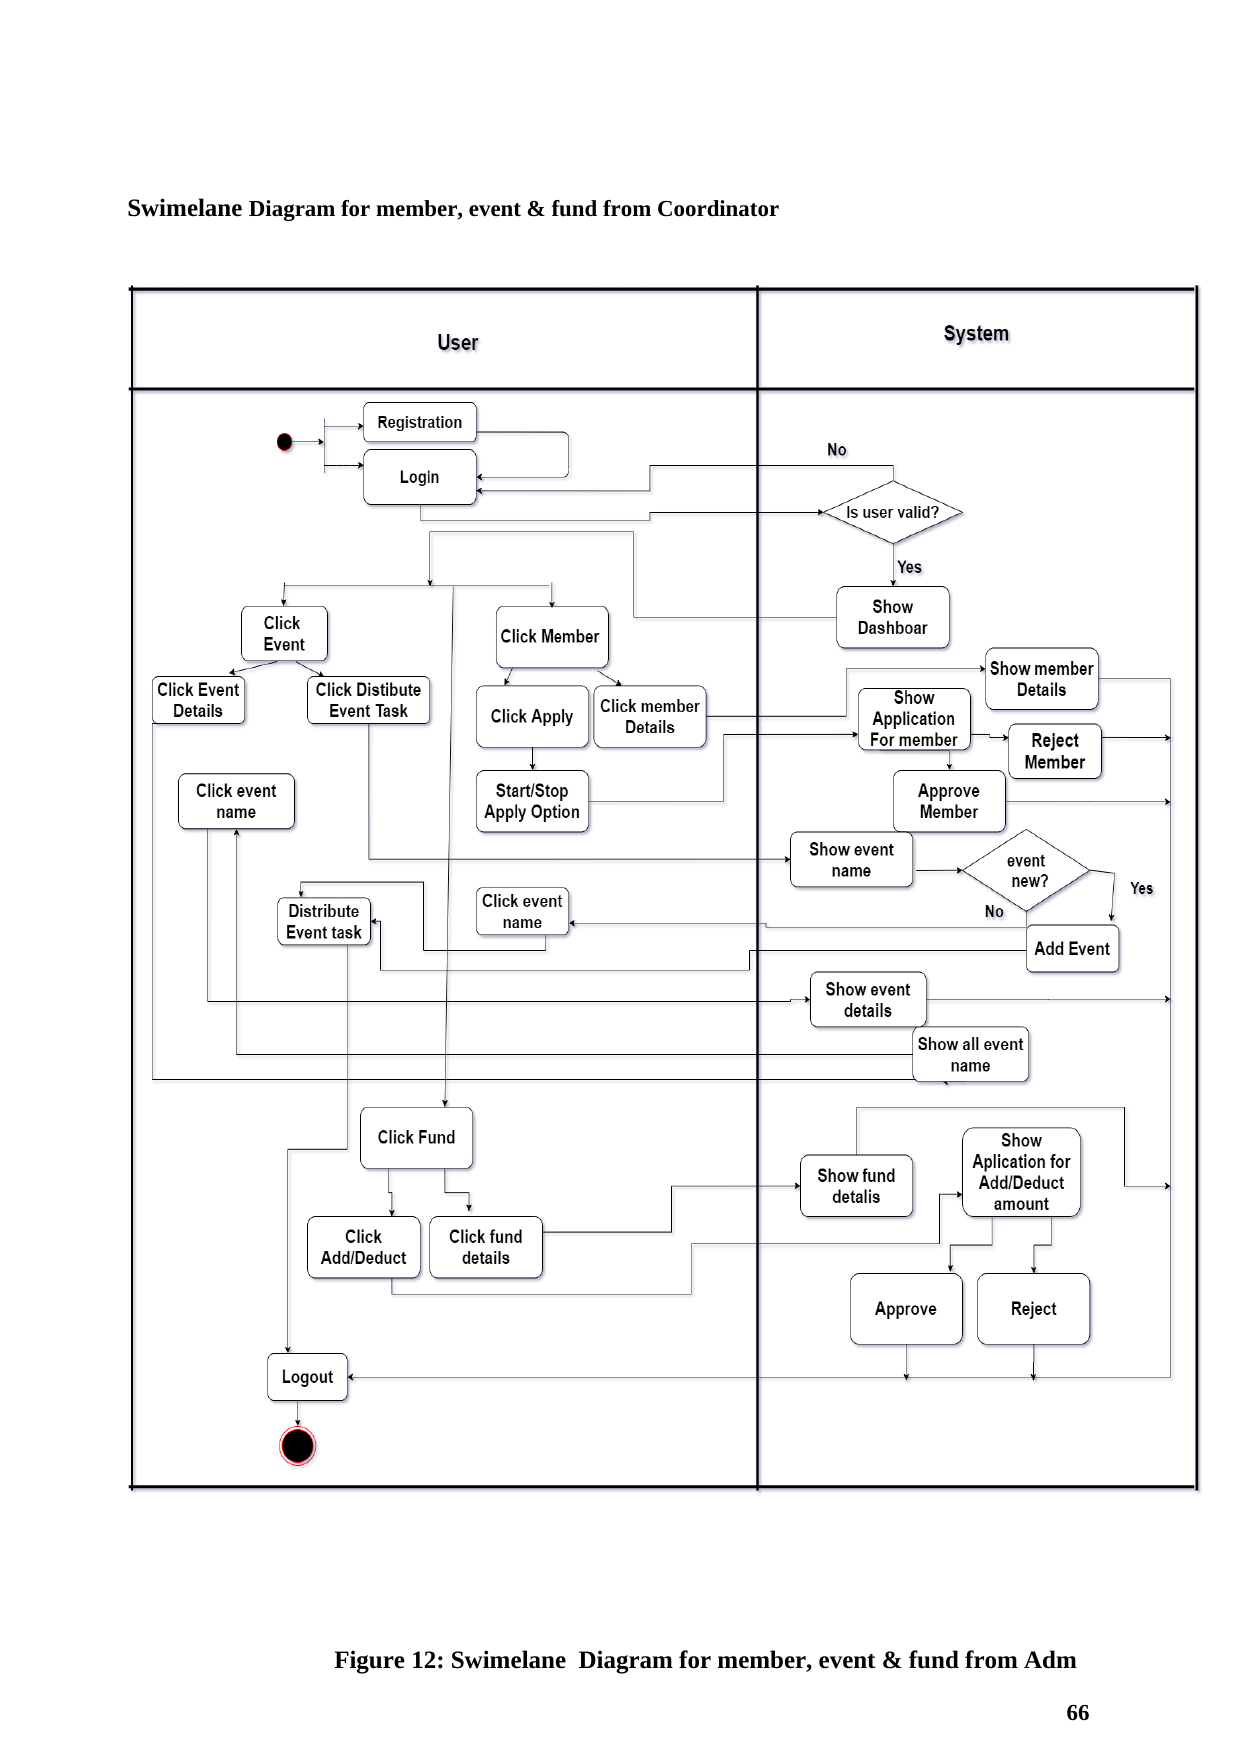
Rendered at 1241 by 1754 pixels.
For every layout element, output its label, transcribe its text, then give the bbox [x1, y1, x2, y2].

picture [127, 283, 1208, 1629]
text Swimelane Diagram for member, event & fund from Coordinator [127, 193, 1209, 222]
subtitle Figure 12: Swimelane Diagram for member, event & fund from Adm [150, 1645, 1209, 1674]
